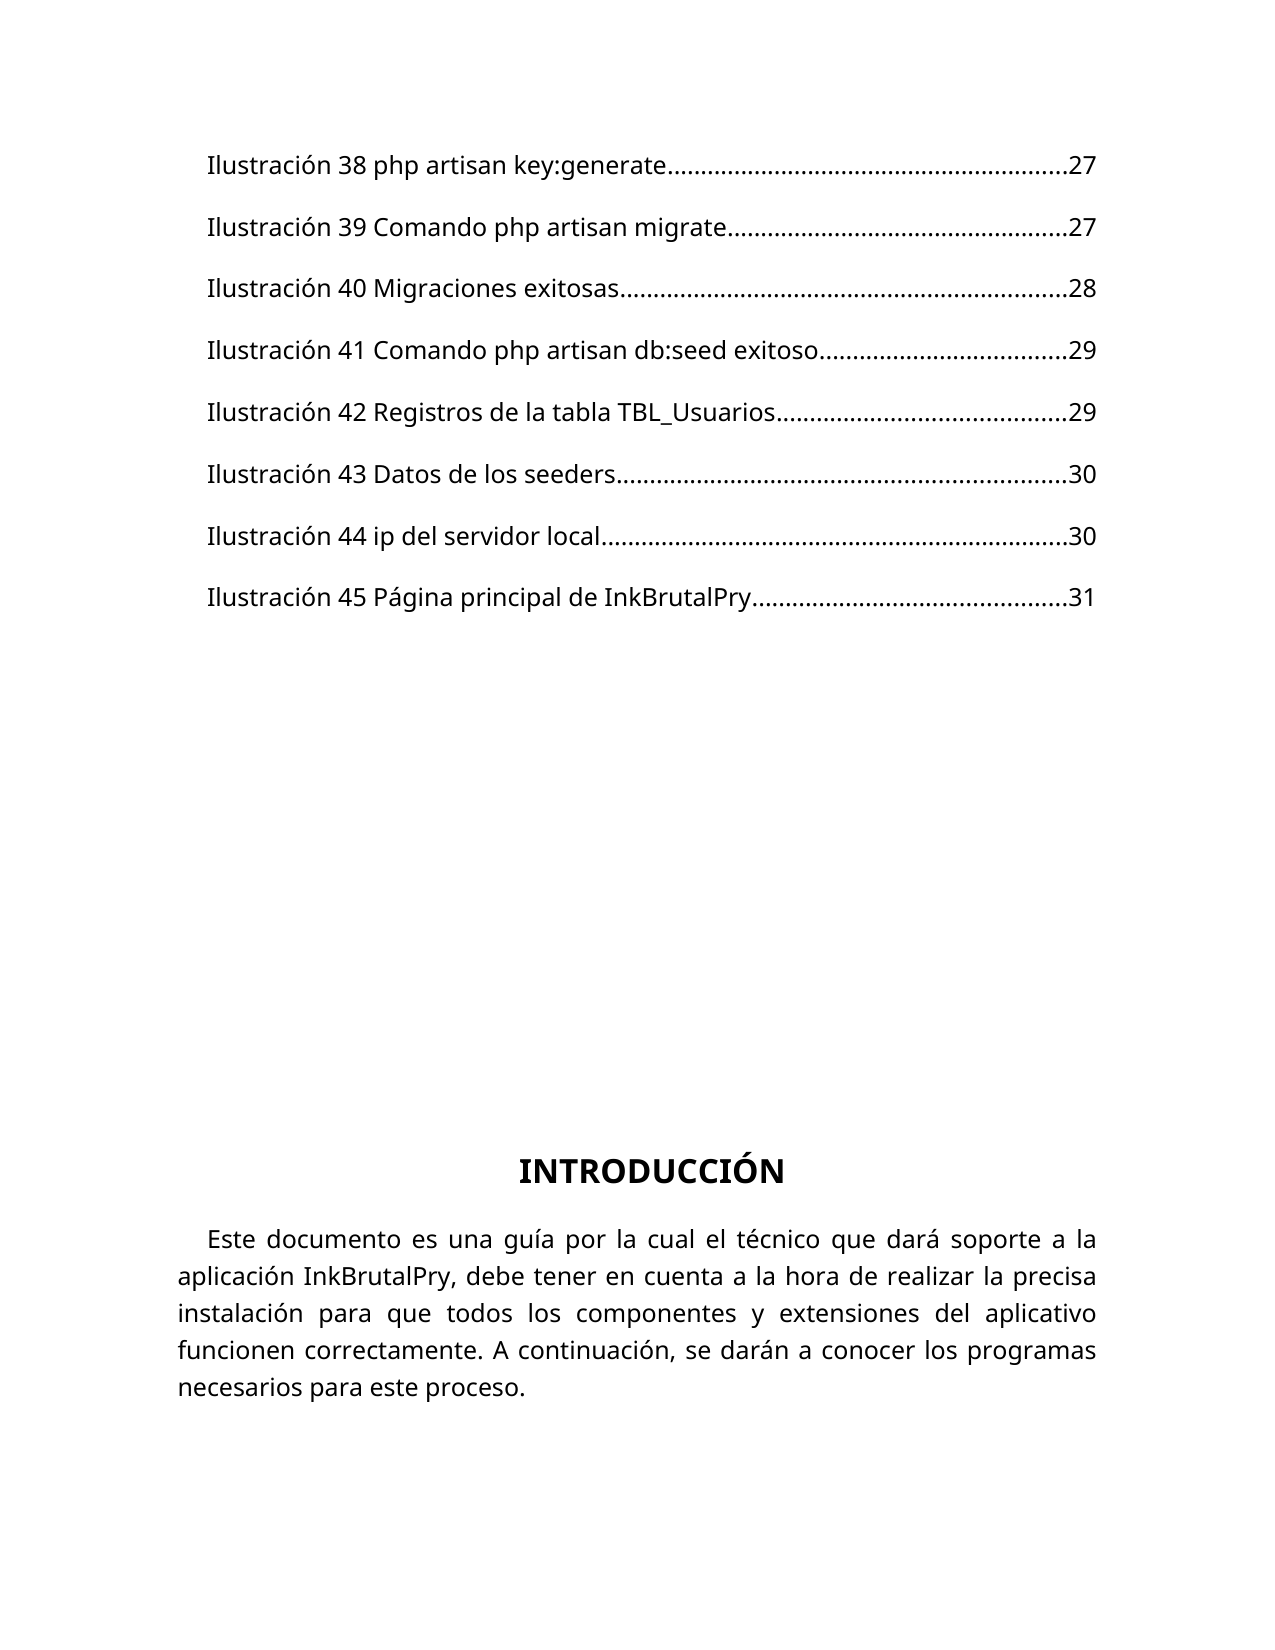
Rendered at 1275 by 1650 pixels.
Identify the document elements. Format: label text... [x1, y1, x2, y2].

text Ilustración 43 Datos de los seeders 30 [177, 456, 1098, 491]
text Ilustración 41 Comando php artisan db:seed exitoso 29 [177, 333, 1098, 367]
text Ilustración 42 Registros de la tabla TBL_Usuarios 29 [177, 395, 1098, 429]
text Ilustración 44 ip del servidor local 30 [177, 518, 1098, 552]
text Ilustración 38 php artisan key:generate 27 [177, 148, 1098, 182]
text Este documento es una guía por la cual el técnico que dará soporte a la aplicación InkBrutalPry, debe tener en cuenta a la hora de realizar la precisa instalación para que todos los componentes y extensiones del aplicativo funcionen correctamente. A continuación, se darán a conocer los programas necesarios para este proceso. [177, 1222, 1098, 1403]
text Ilustración 45 Página principal de InkBrutalPry 31 [177, 580, 1098, 614]
text Ilustración 40 Migraciones exitosas 28 [177, 271, 1098, 305]
subtitle INTRODUCCIÓN [177, 1148, 1098, 1193]
text Ilustración 39 Comando php artisan migrate 27 [177, 209, 1098, 243]
